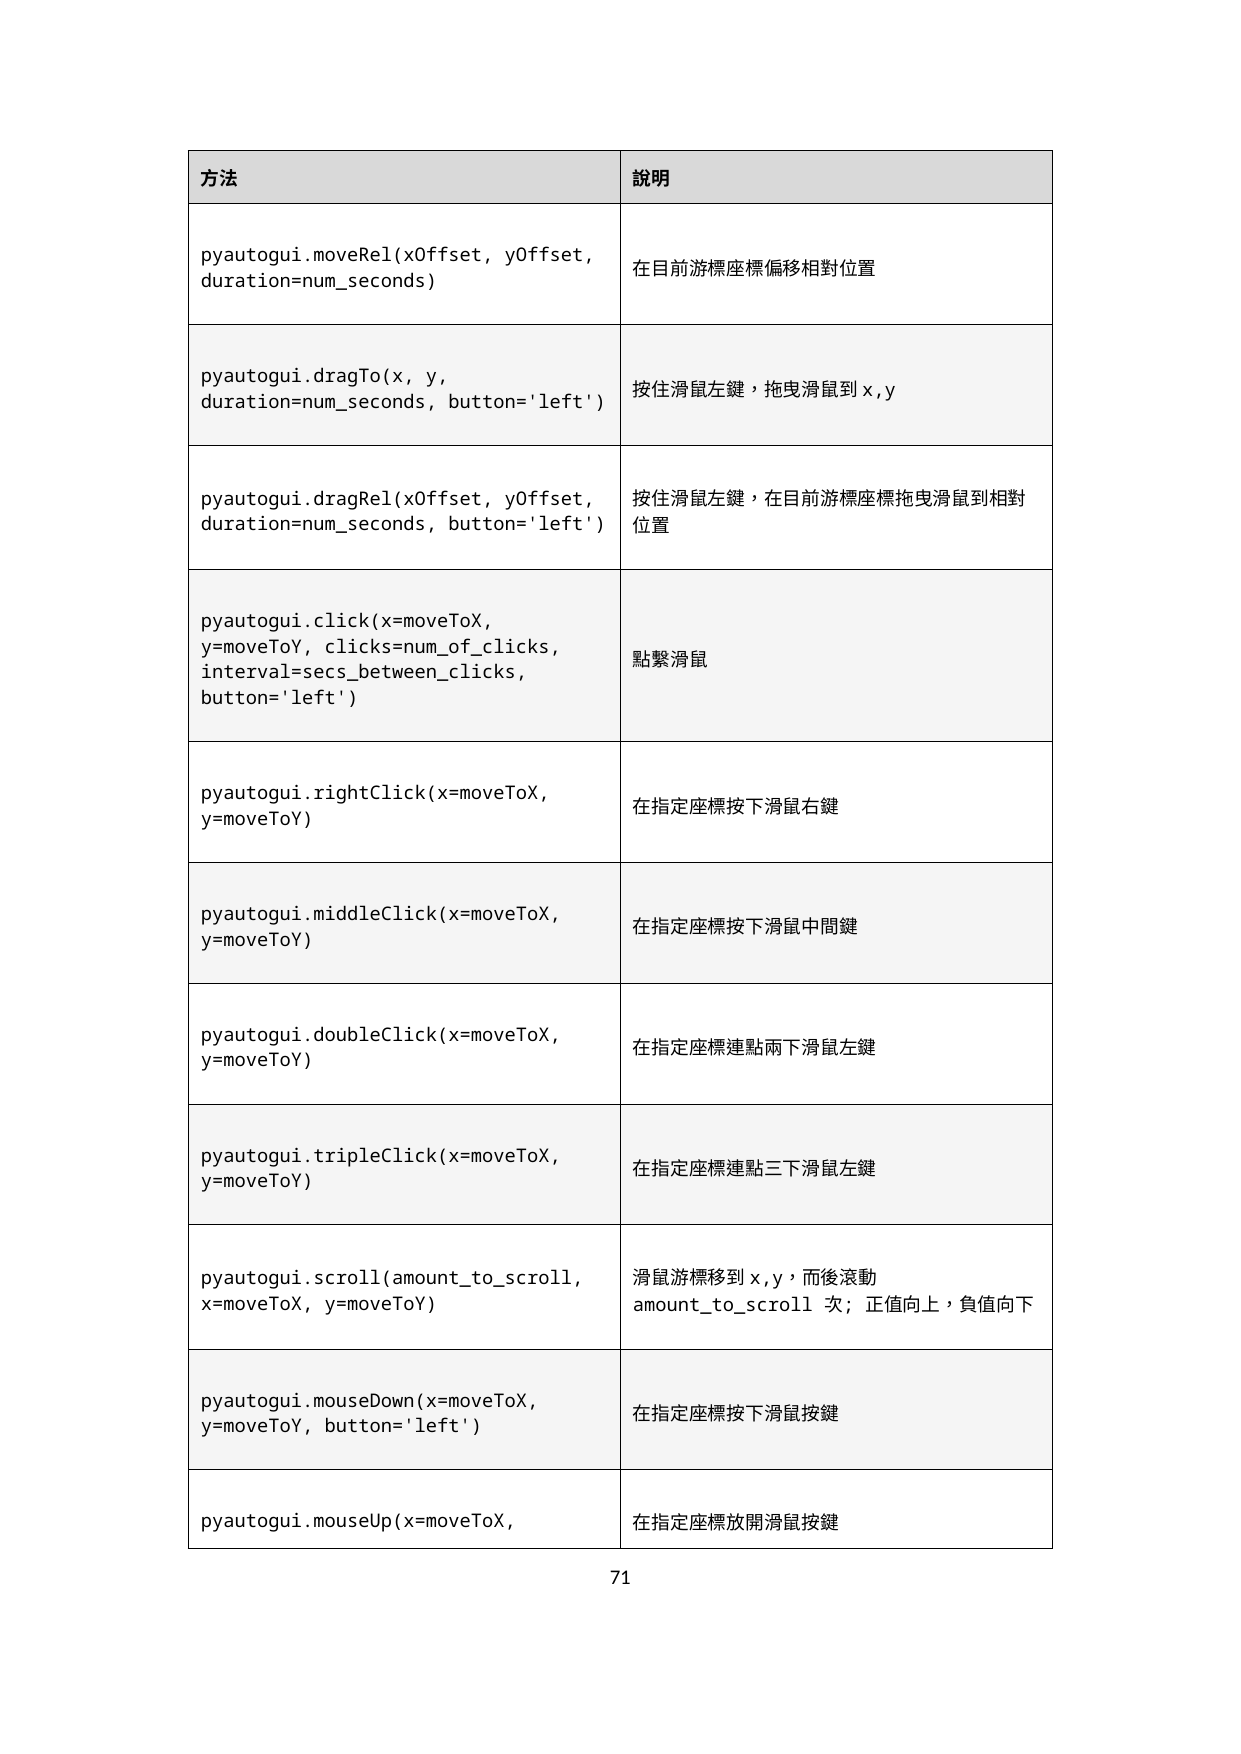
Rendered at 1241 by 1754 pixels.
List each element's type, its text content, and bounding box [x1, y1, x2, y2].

table_cell pyautogui.tripleClick(x=moveToX, y=moveToY) [189, 1105, 620, 1224]
table_cell 滑鼠游標移到 x,y，而後滾動 amount_to_scroll 次; 正值向上，負值向下 [621, 1225, 1052, 1348]
table_cell pyautogui.mouseDown(x=moveToX, y=moveToY, button='left') [189, 1350, 620, 1469]
table_cell 在指定座標按下滑鼠按鍵 [621, 1350, 1052, 1469]
table_cell 在指定座標連點三下滑鼠左鍵 [621, 1105, 1052, 1224]
table_cell 在指定座標按下滑鼠中間鍵 [621, 863, 1052, 983]
table_header 說明 [621, 151, 1052, 203]
table_cell 在指定座標放開滑鼠按鍵 [621, 1470, 1052, 1547]
table_cell pyautogui.dragTo(x, y, duration=num_seconds, button='left') [189, 325, 620, 445]
table_cell pyautogui.moveRel(xOffset, yOffset, duration=num_seconds) [189, 204, 620, 324]
table_cell pyautogui.scroll(amount_to_scroll, x=moveToX, y=moveToY) [189, 1225, 620, 1348]
table_cell pyautogui.dragRel(xOffset, yOffset, duration=num_seconds, button='left') [189, 446, 620, 569]
table_cell 點繫滑鼠 [621, 570, 1052, 741]
table_cell 按住滑鼠左鍵，在目前游標座標拖曳滑鼠到相對位置 [621, 446, 1052, 569]
table_cell pyautogui.middleClick(x=moveToX, y=moveToY) [189, 863, 620, 983]
table_cell 按住滑鼠左鍵，拖曳滑鼠到 x,y [621, 325, 1052, 445]
table_cell pyautogui.doubleClick(x=moveToX, y=moveToY) [189, 984, 620, 1103]
table_cell 在指定座標連點兩下滑鼠左鍵 [621, 984, 1052, 1103]
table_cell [189, 1470, 620, 1547]
table_cell 在目前游標座標偏移相對位置 [621, 204, 1052, 324]
table_header 方法 [189, 151, 620, 203]
table_cell pyautogui.rightClick(x=moveToX, y=moveToY) [189, 742, 620, 862]
table_cell pyautogui.click(x=moveToX, y=moveToY, clicks=num_of_clicks, interval=secs_between_clicks, button='left') [189, 570, 620, 741]
table_cell 在指定座標按下滑鼠右鍵 [621, 742, 1052, 862]
